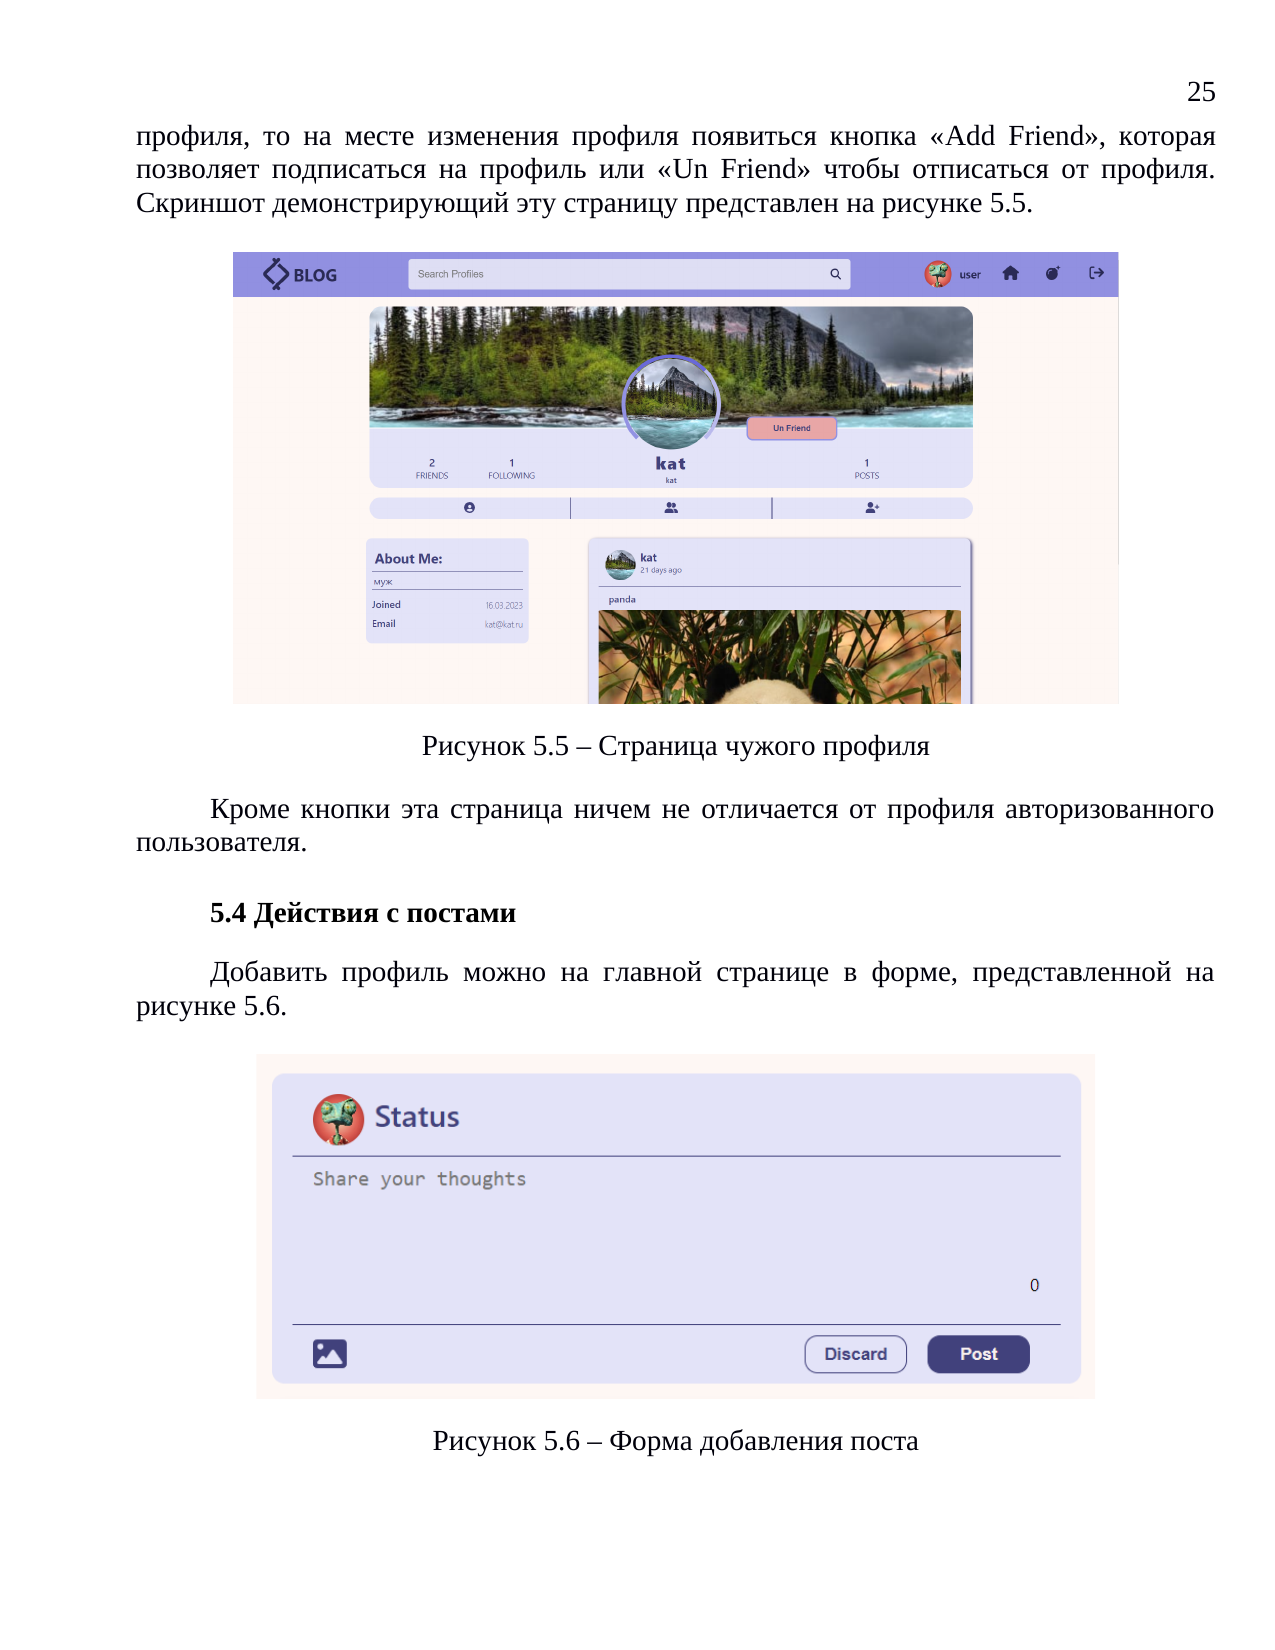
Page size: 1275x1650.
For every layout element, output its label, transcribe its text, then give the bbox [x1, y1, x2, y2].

picture [233, 252, 1119, 704]
text Добавить профиль можно на главной странице в форме, представленной на рисунке 5.6. [136, 954, 1216, 1021]
picture [256, 1054, 1096, 1399]
text Рисунок 5.5 – Страница чужого профиля [136, 728, 1216, 762]
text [136, 118, 1216, 219]
text Кроме кнопки эта страница ничем не отличается от профиля авторизованного пользователя. [136, 791, 1216, 858]
text Рисунок 5.6 – Форма добавления поста [136, 1423, 1216, 1457]
subtitle 5.4 Действия с постами [136, 896, 1216, 929]
